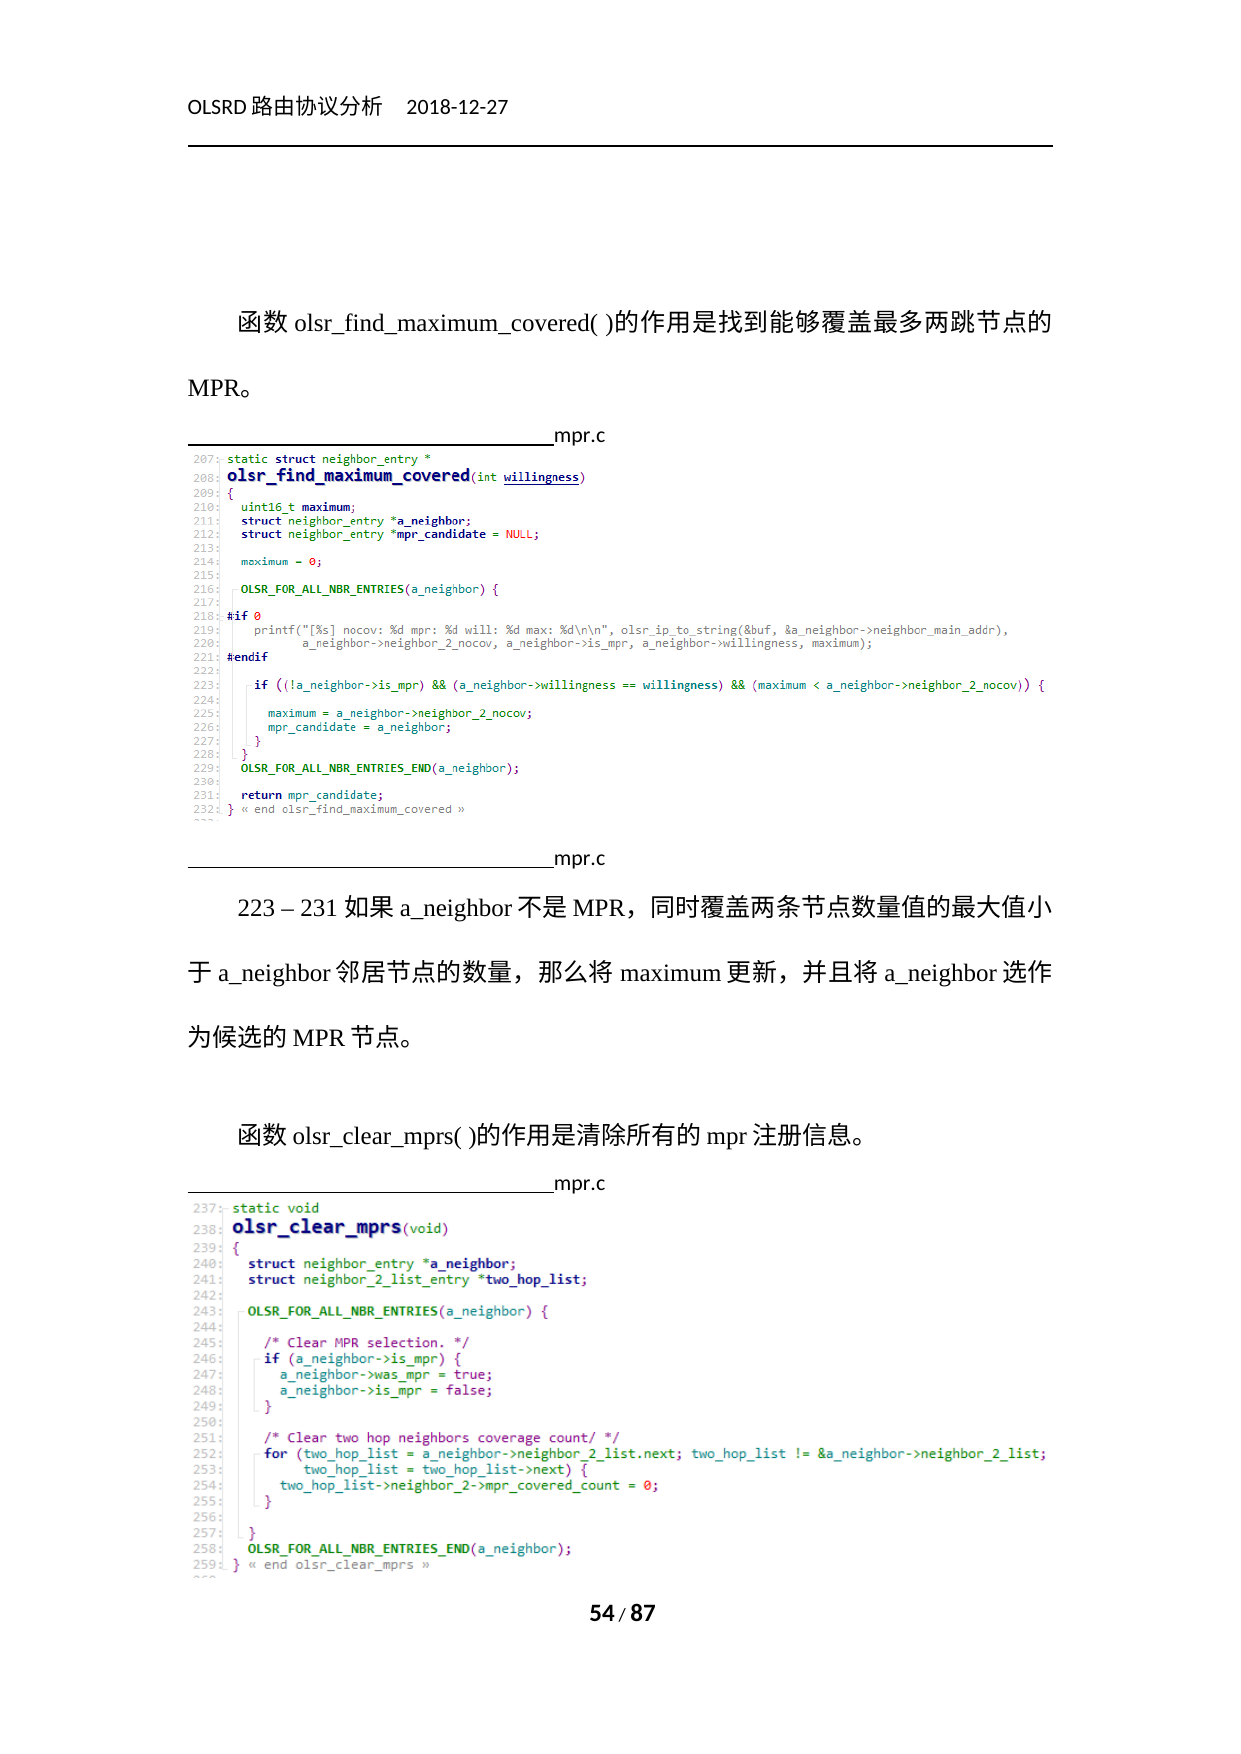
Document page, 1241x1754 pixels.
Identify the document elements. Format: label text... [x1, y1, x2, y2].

picture [187, 451, 1053, 821]
text mpr.c [187, 1166, 1053, 1198]
text mpr.c [187, 841, 1053, 873]
text 223 – 231 如果a_neighbor不是MPR，同时覆盖两条节点数量值的最大值小于a_neighbor邻居节点的数量，那么将maximum更新，并且将a_neighbor选作为候选的MPR节点。 [187, 873, 1053, 1068]
text 函数olsr_find_maximum_covered( )的作用是找到能够覆盖最多两跳节点的MPR。 [187, 288, 1053, 418]
text mpr.c [187, 418, 1053, 451]
text 函数olsr_clear_mprs( )的作用是清除所有的mpr注册信息。 [187, 1101, 1053, 1166]
picture [187, 1198, 1053, 1578]
